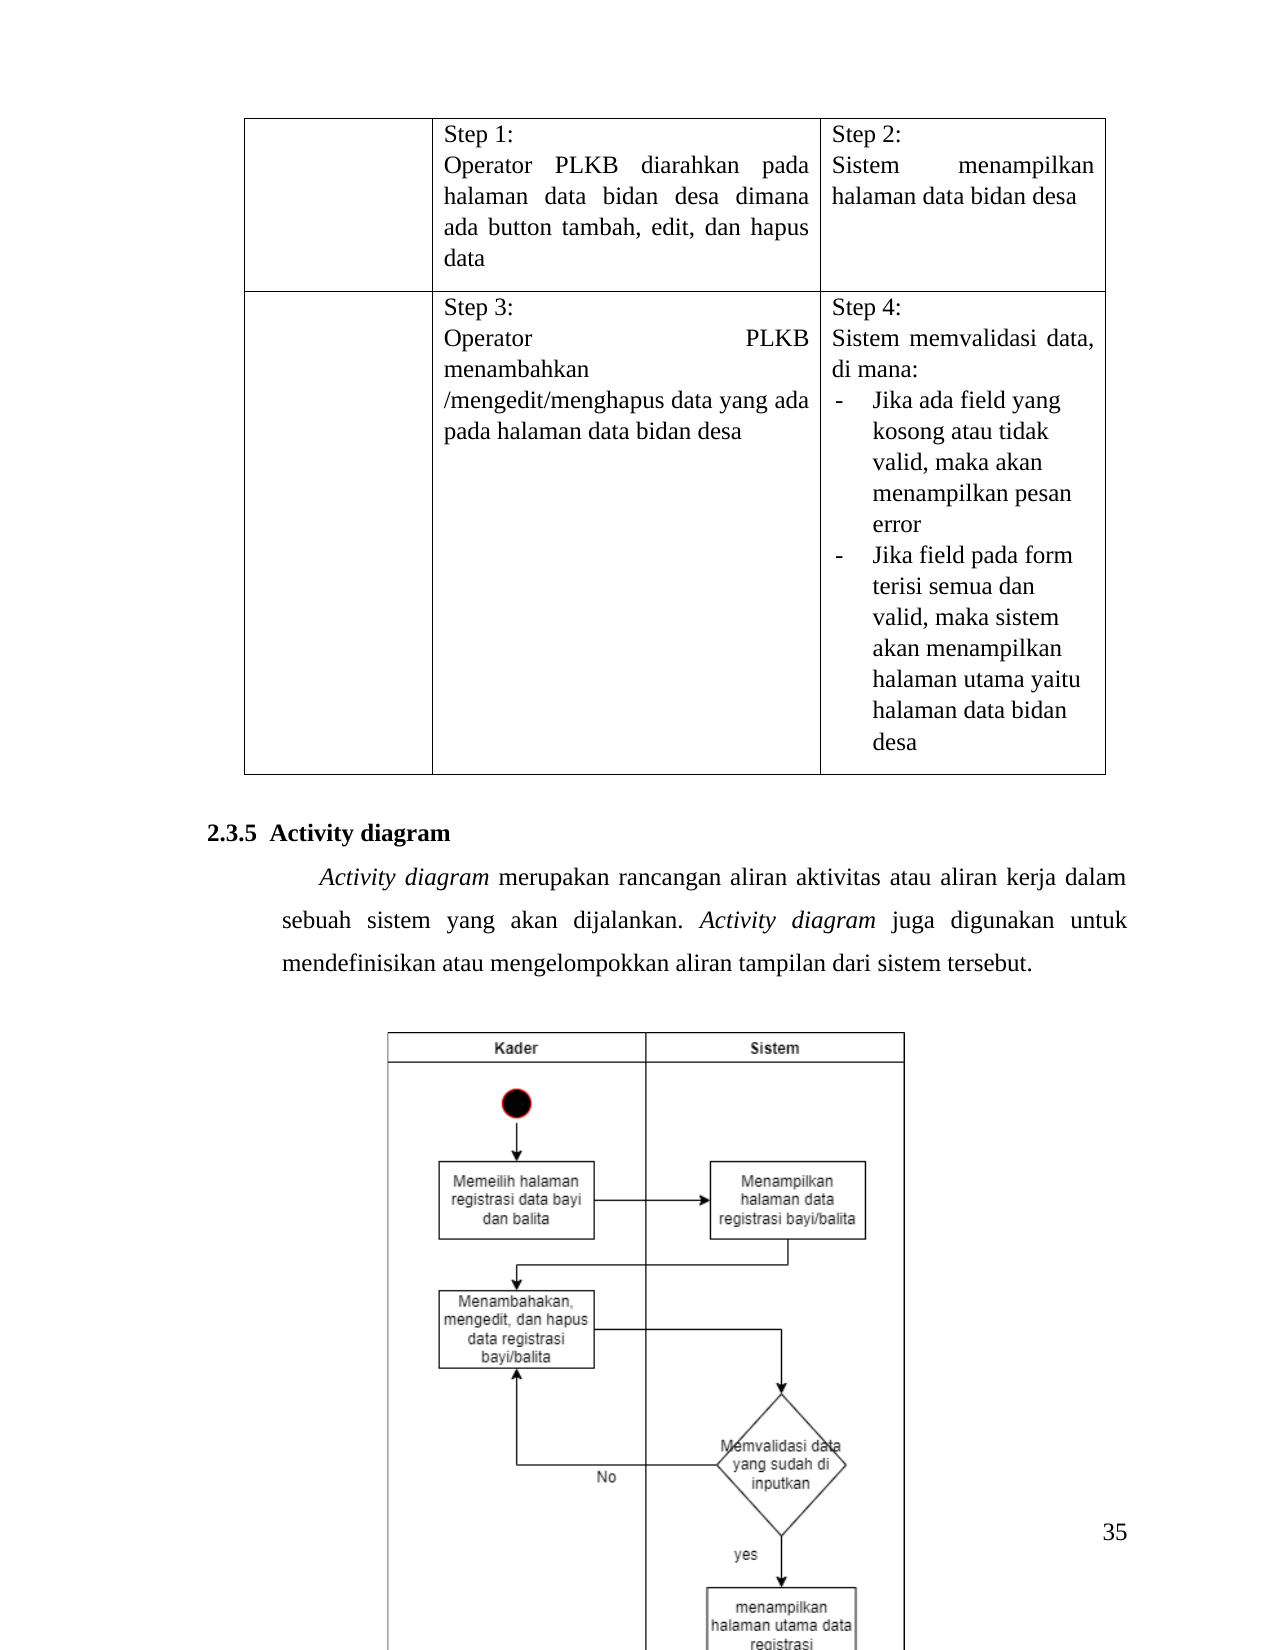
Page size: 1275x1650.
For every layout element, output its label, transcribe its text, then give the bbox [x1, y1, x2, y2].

table_cell Step 1: Operator PLKB diarahkan pada halaman data bidan desa dimana ada button tambah, edit, dan hapus data [433, 119, 820, 291]
picture [387, 1032, 905, 1650]
table_cell Step 2: Sistem menampilkan halaman data bidan desa [821, 119, 1105, 291]
table_cell [245, 292, 432, 774]
table_cell Step 3: Operator PLKB menambahkan/mengedit/menghapus data yang ada pada halaman data bidan desa [433, 292, 820, 774]
table_cell [245, 119, 432, 291]
subtitle 2.3.5 Activity diagram [207, 818, 1127, 847]
table_cell Step 4: Sistem memvalidasi data, di mana: Jika ada field yang kosong atau tidak valid, maka akan menampilkan pesan error Jika field pada form terisi semua dan valid, maka sistem akan menampilkan halaman utama yaitu halaman data bidan desa [821, 292, 1105, 774]
list Activity diagram merupakan rancangan aliran aktivitas atau aliran kerja dalam sebuah sistem yang akan dijalankan. Activity diagram juga digunakan untuk mendefinisikan atau mengelompokkan aliran tampilan dari sistem tersebut. [282, 862, 1127, 977]
